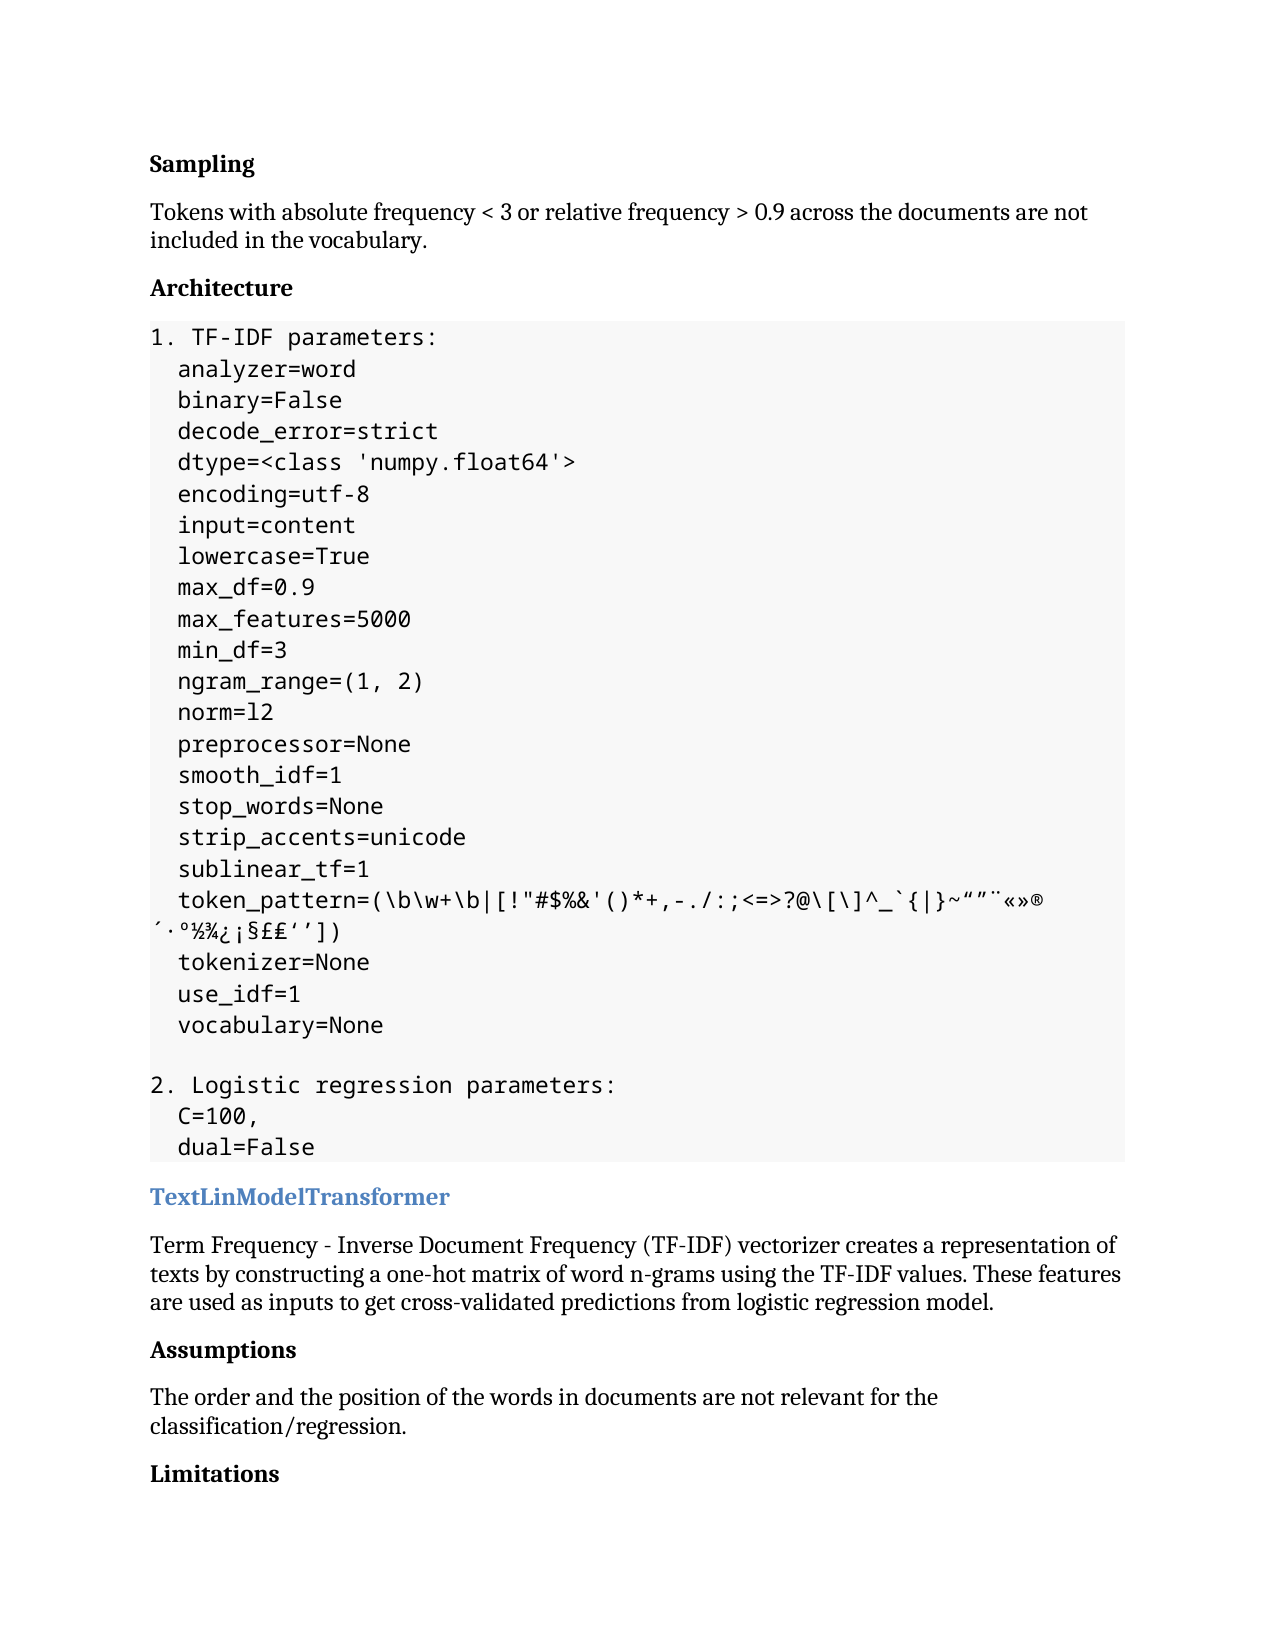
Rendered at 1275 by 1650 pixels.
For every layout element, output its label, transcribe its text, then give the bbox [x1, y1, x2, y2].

text The order and the position of the words in documents are not relevant for the classification/regression. [150, 1383, 1125, 1441]
text Assumptions [150, 1336, 1125, 1364]
text Architecture [150, 274, 1125, 302]
subtitle TextLinModelTransformer [150, 1183, 1125, 1212]
text Limitations [150, 1459, 1125, 1488]
text Tokens with absolute frequency < 3 or relative frequency > 0.9 across the documents are not included in the vocabulary. [150, 197, 1125, 255]
text Sampling [150, 150, 1125, 179]
text Term Frequency - Inverse Document Frequency (TF-IDF) vectorizer creates a representation of texts by constructing a one-hot matrix of word n-grams using the TF-IDF values. These features are used as inputs to get cross-validated predictions from logistic regression model. [150, 1231, 1125, 1317]
text 1. TF-IDF parameters: analyzer=word binary=False decode_error=strict dtype=<class 'numpy.float64'> encoding=utf-8 input=content lowercase=True max_df=0.9 max_features=5000 min_df=3 ngram_range=(1, 2) norm=l2 preprocessor=None smooth_idf=1 stop_words=None strip_accents=unicode sublinear_tf=1 token_pattern=(\b\w+\b|[!"#$%&'()*+,-./:;<=>?@\[\]^_`{|}~“”¨«»®´·º½¾¿¡§£₤‘’]) tokenizer=None use_idf=1 vocabulary=None 2. Logistic regression parameters: C=100, dual=False [150, 321, 1125, 1162]
